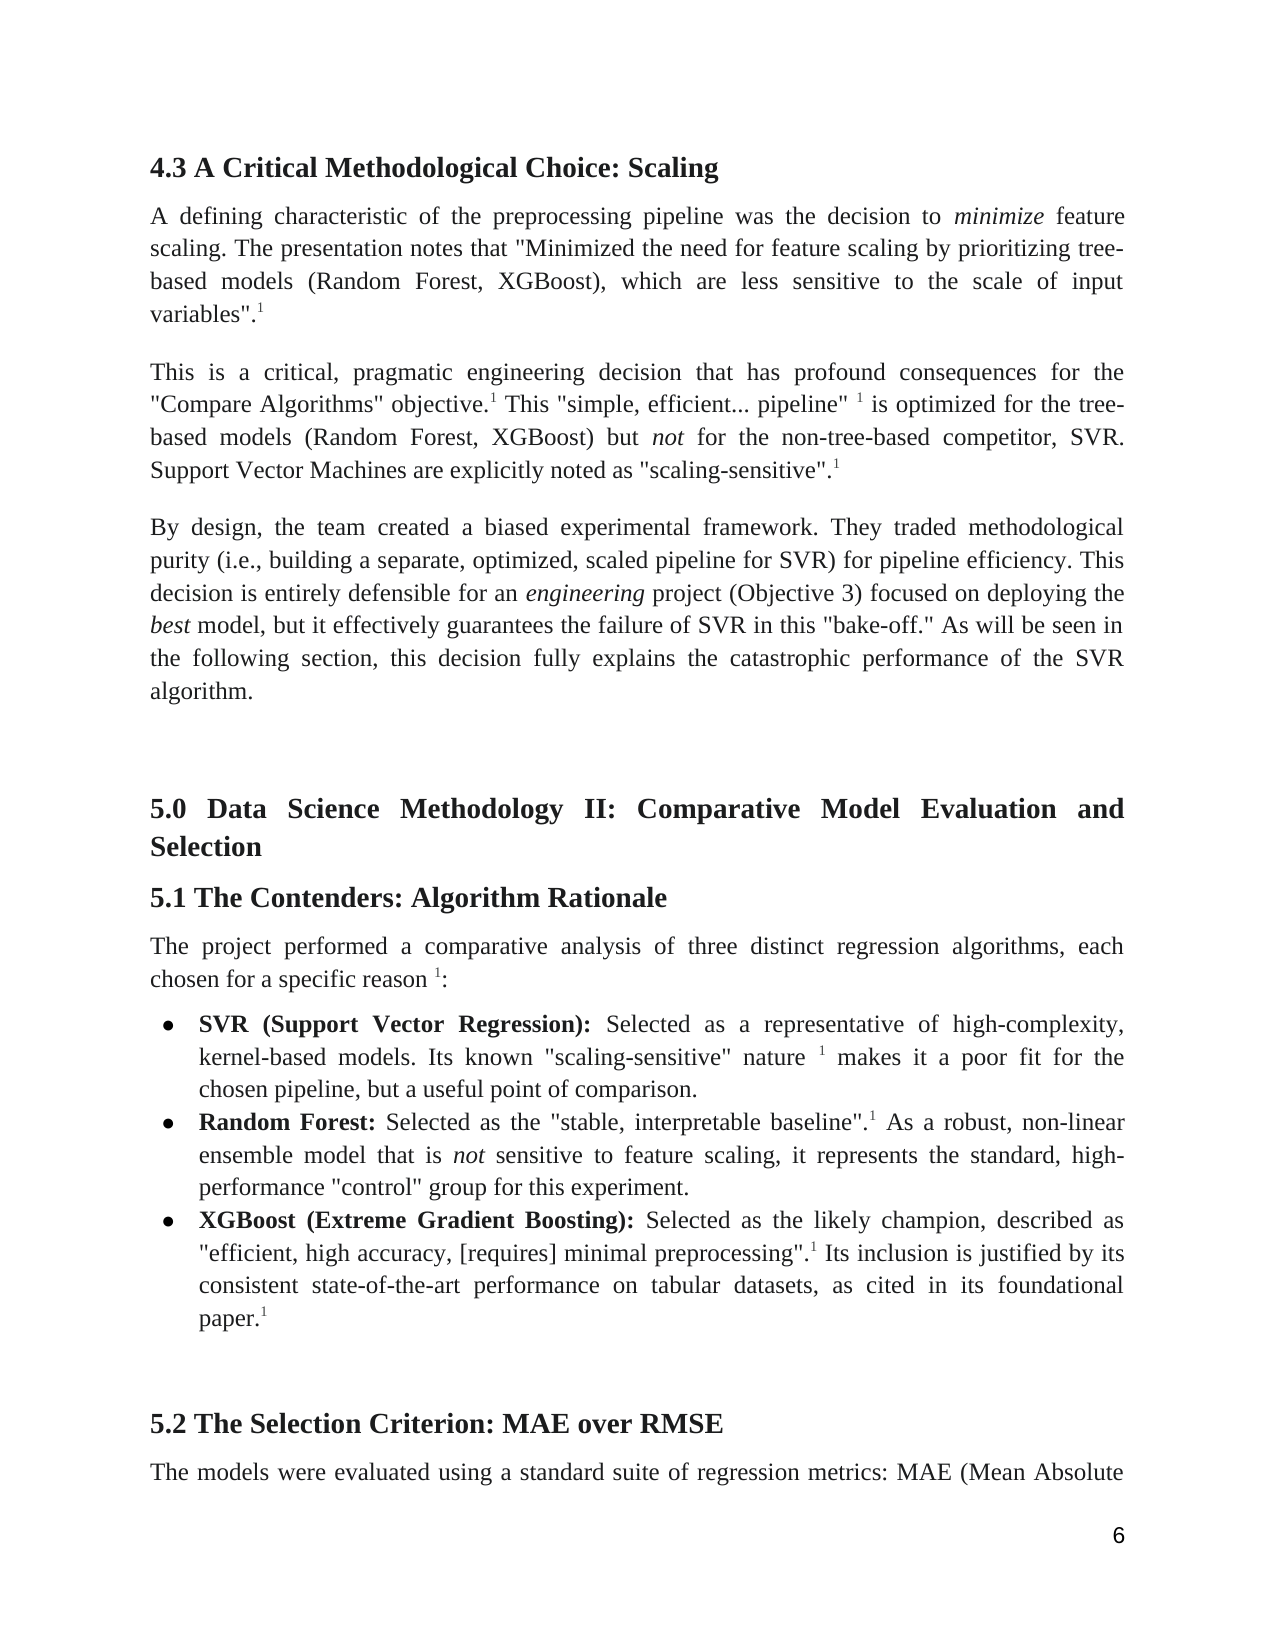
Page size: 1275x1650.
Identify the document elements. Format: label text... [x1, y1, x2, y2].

subtitle 5.1 The Contenders: Algorithm Rationale [150, 880, 1125, 914]
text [150, 1457, 1125, 1486]
text By design, the team created a biased experimental framework. They traded methodological purity (i.e., building a separate, optimized, scaled pipeline for SVR) for pipeline efficiency. This decision is entirely defensible for an engineering project (Objective 3) focused on deploying the best model, but it effectively guarantees the failure of SVR in this "bake-off." As will be seen in the following section, this decision fully explains the catastrophic performance of the SVR algorithm. [150, 512, 1125, 705]
text The project performed a comparative analysis of three distinct regression algorithms, each chosen for a specific reason 1: [150, 931, 1125, 992]
list Random Forest: Selected as the "stable, interpretable baseline".1 As a robust, non-linear ensemble model that is not sensitive to feature scaling, it represents the standard, high-performance "control" group for this experiment. [161, 1107, 1125, 1201]
text A defining characteristic of the preprocessing pipeline was the decision to minimize feature scaling. The presentation notes that "Minimized the need for feature scaling by prioritizing tree-based models (Random Forest, XGBoost), which are less sensitive to the scale of input variables".1 [150, 201, 1125, 328]
subtitle 5.2 The Selection Criterion: MAE over RMSE [150, 1406, 1125, 1440]
subtitle 4.3 A Critical Methodological Choice: Scaling [150, 150, 1125, 183]
subtitle 5.0 Data Science Methodology II: Comparative Model Evaluation and Selection [150, 791, 1125, 863]
list SVR (Support Vector Regression): Selected as a representative of high-complexity, kernel-based models. Its known "scaling-sensitive" nature 1 makes it a poor fit for the chosen pipeline, but a useful point of comparison. [161, 1009, 1125, 1103]
text This is a critical, pragmatic engineering decision that has profound consequences for the "Compare Algorithms" objective.1 This "simple, efficient... pipeline" 1 is optimized for the tree-based models (Random Forest, XGBoost) but not for the non-tree-based competitor, SVR. Support Vector Machines are explicitly noted as "scaling-sensitive".1 [150, 357, 1125, 483]
list XGBoost (Extreme Gradient Boosting): Selected as the likely champion, described as "efficient, high accuracy, [requires] minimal preprocessing".1 Its inclusion is justified by its consistent state-of-the-art performance on tabular datasets, as cited in its foundational paper.1 [161, 1205, 1125, 1332]
